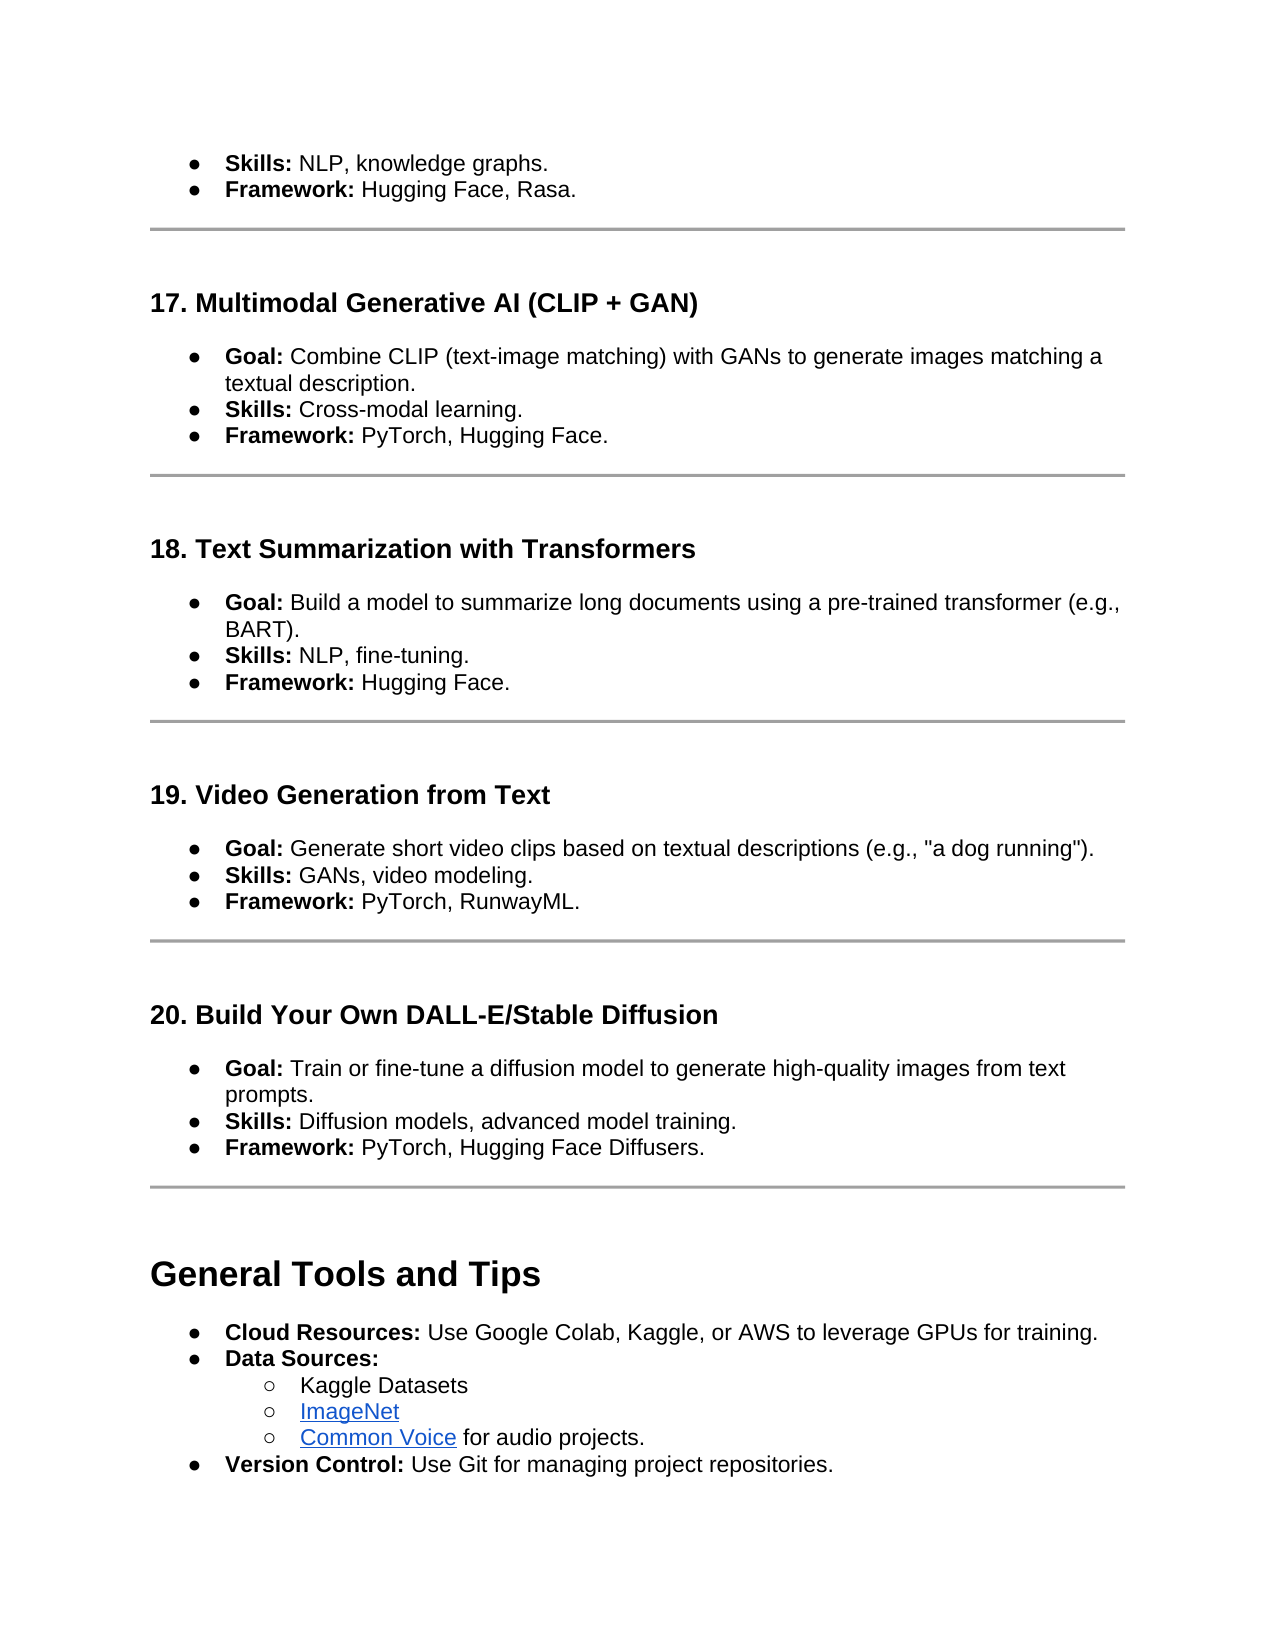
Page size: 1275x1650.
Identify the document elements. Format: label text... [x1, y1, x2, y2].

list ImageNet [262, 1398, 1125, 1424]
list Framework: PyTorch, Hugging Face Diffusers. [187, 1134, 1125, 1161]
list Goal: Build a model to summarize long documents using a pre-trained transformer (e.g., BART). [187, 589, 1125, 642]
subtitle General Tools and Tips [150, 1253, 1125, 1294]
subtitle 19. Video Generation from Text [150, 779, 1125, 810]
list Kaggle Datasets [262, 1372, 1125, 1398]
list Cloud Resources: Use Google Colab, Kaggle, or AWS to leverage GPUs for training. [187, 1319, 1125, 1345]
list Data Sources: [187, 1345, 1125, 1372]
subtitle 20. Build Your Own DALL-E/Stable Diffusion [150, 999, 1125, 1030]
list Skills: GANs, video modeling. [187, 862, 1125, 888]
list Version Control: Use Git for managing project repositories. [187, 1451, 1125, 1477]
list Skills: Diffusion models, advanced model training. [187, 1108, 1125, 1134]
list Goal: Train or fine-tune a diffusion model to generate high-quality images from text prompts. [187, 1055, 1125, 1108]
list Goal: Combine CLIP (text-image matching) with GANs to generate images matching a textual description. [187, 343, 1125, 396]
subtitle 17. Multimodal Generative AI (CLIP + GAN) [150, 287, 1125, 318]
subtitle 18. Text Summarization with Transformers [150, 533, 1125, 564]
list Common Voice for audio projects. [262, 1424, 1125, 1451]
list Framework: PyTorch, Hugging Face. [187, 422, 1125, 449]
list Framework: Hugging Face. [187, 668, 1125, 695]
list Skills: NLP, knowledge graphs. [187, 150, 1125, 176]
list Skills: NLP, fine-tuning. [187, 642, 1125, 668]
list Skills: Cross-modal learning. [187, 396, 1125, 422]
list Framework: PyTorch, RunwayML. [187, 888, 1125, 914]
list Goal: Generate short video clips based on textual descriptions (e.g., "a dog running"). [187, 835, 1125, 862]
list Framework: Hugging Face, Rasa. [187, 176, 1125, 203]
